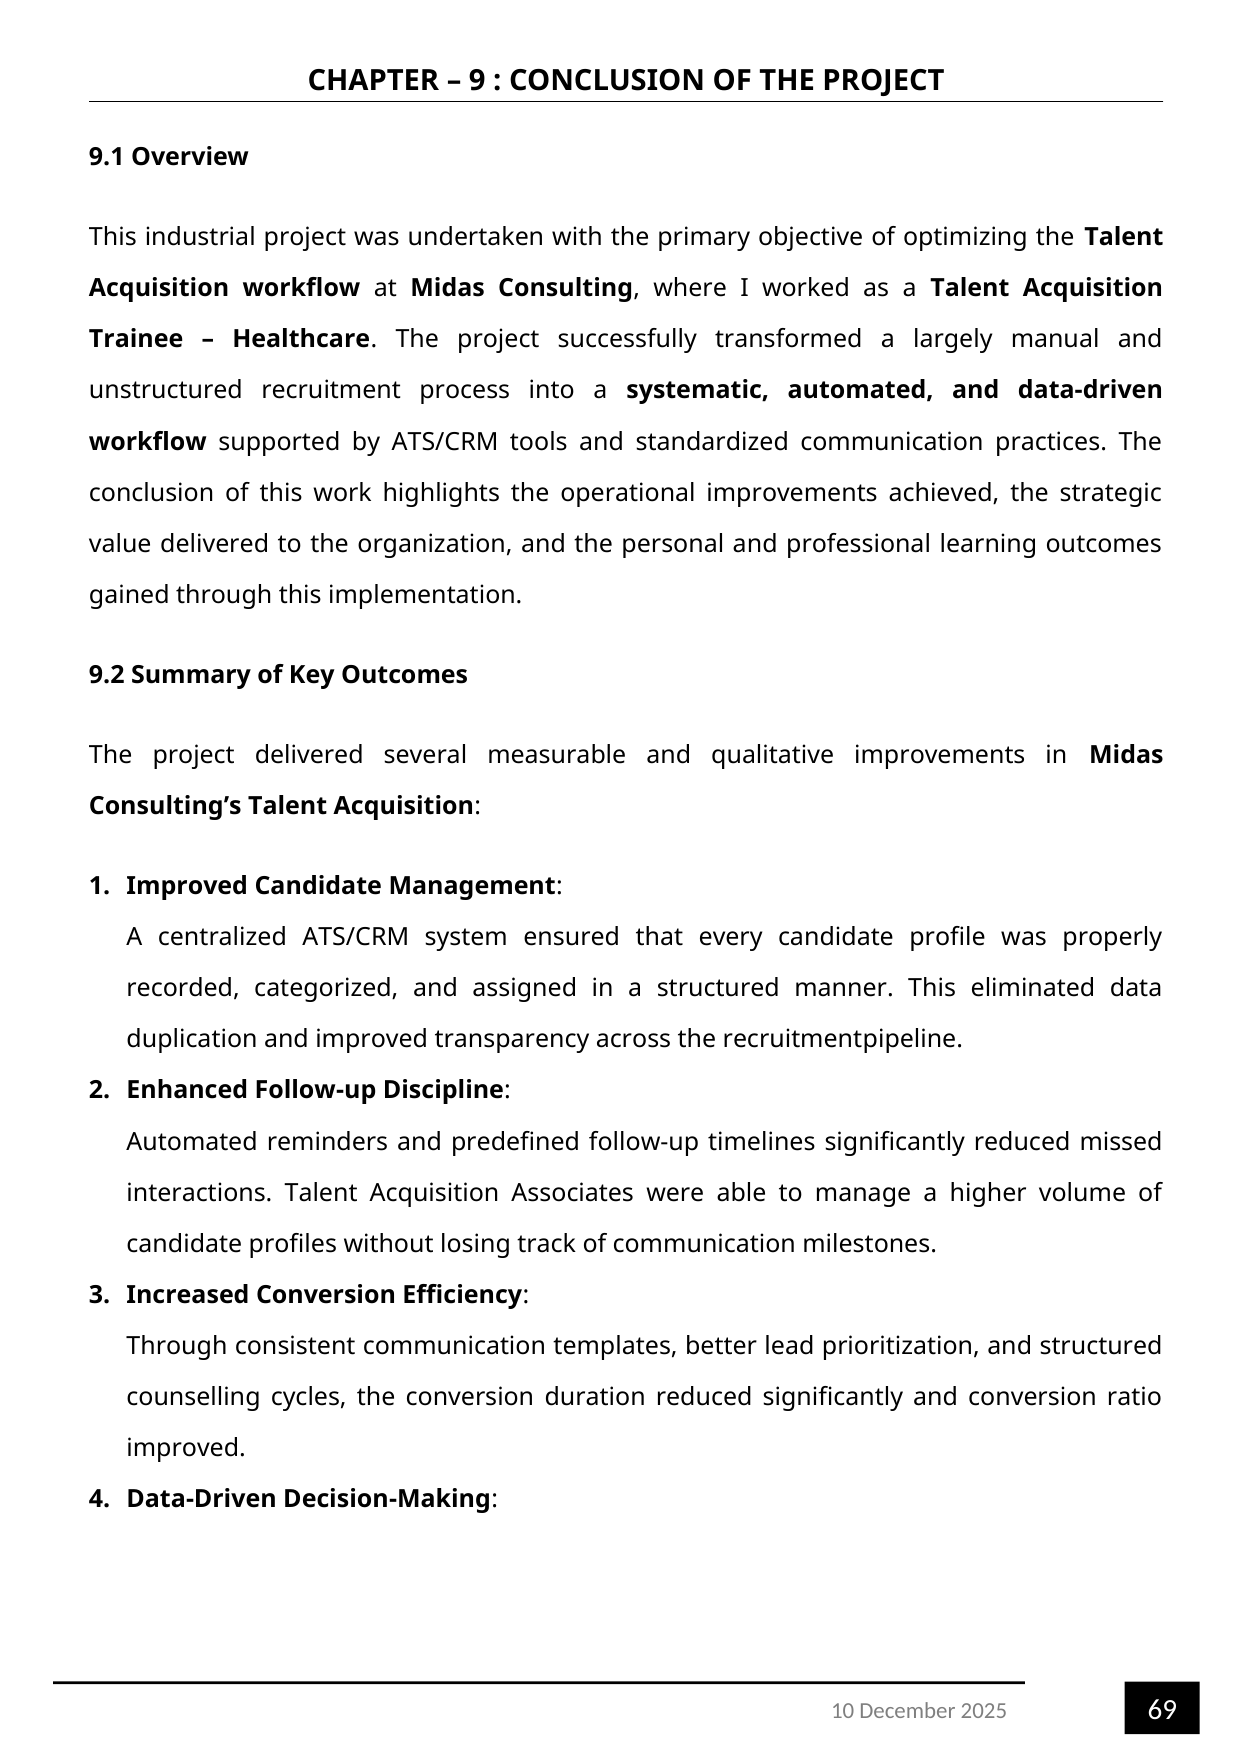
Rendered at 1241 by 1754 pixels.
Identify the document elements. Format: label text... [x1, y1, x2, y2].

list Data-Driven Decision-Making: [89, 1481, 1163, 1514]
text 9.2 Summary of Key Outcomes [89, 657, 1163, 691]
list Automated reminders and predefined follow-up timelines significantly reduced missed interactions. Talent Acquisition Associates were able to manage a higher volume of candidate profiles without losing track of communication milestones. [126, 1123, 1163, 1259]
list A centralized ATS/CRM system ensured that every candidate profile was properly recorded, categorized, and assigned in a structured manner. This eliminated data duplication and improved transparency across the recruitmentpipeline. [126, 919, 1163, 1055]
list Enhanced Follow-up Discipline: [89, 1072, 1163, 1106]
list Improved Candidate Management: [89, 868, 1163, 902]
list Increased Conversion Efficiency: [89, 1276, 1163, 1310]
text The project delivered several measurable and qualitative improvements in Midas Consulting’s Talent Acquisition: [89, 737, 1163, 822]
text 9.1 Overview [89, 139, 1163, 173]
text This industrial project was undertaken with the primary objective of optimizing the Talent Acquisition workflow at Midas Consulting, where I worked as a Talent Acquisition Trainee – Healthcare. The project successfully transformed a largely manual and unstructured recruitment process into a systematic, automated, and data-driven workflow supported by ATS/CRM tools and standardized communication practices. The conclusion of this work highlights the operational improvements achieved, the strategic value delivered to the organization, and the personal and professional learning outcomes gained through this implementation. [89, 219, 1163, 610]
text CHAPTER – 9 : CONCLUSION OF THE PROJECT [89, 59, 1163, 101]
list Through consistent communication templates, better lead prioritization, and structured counselling cycles, the conversion duration reduced significantly and conversion ratio improved. [126, 1327, 1163, 1463]
